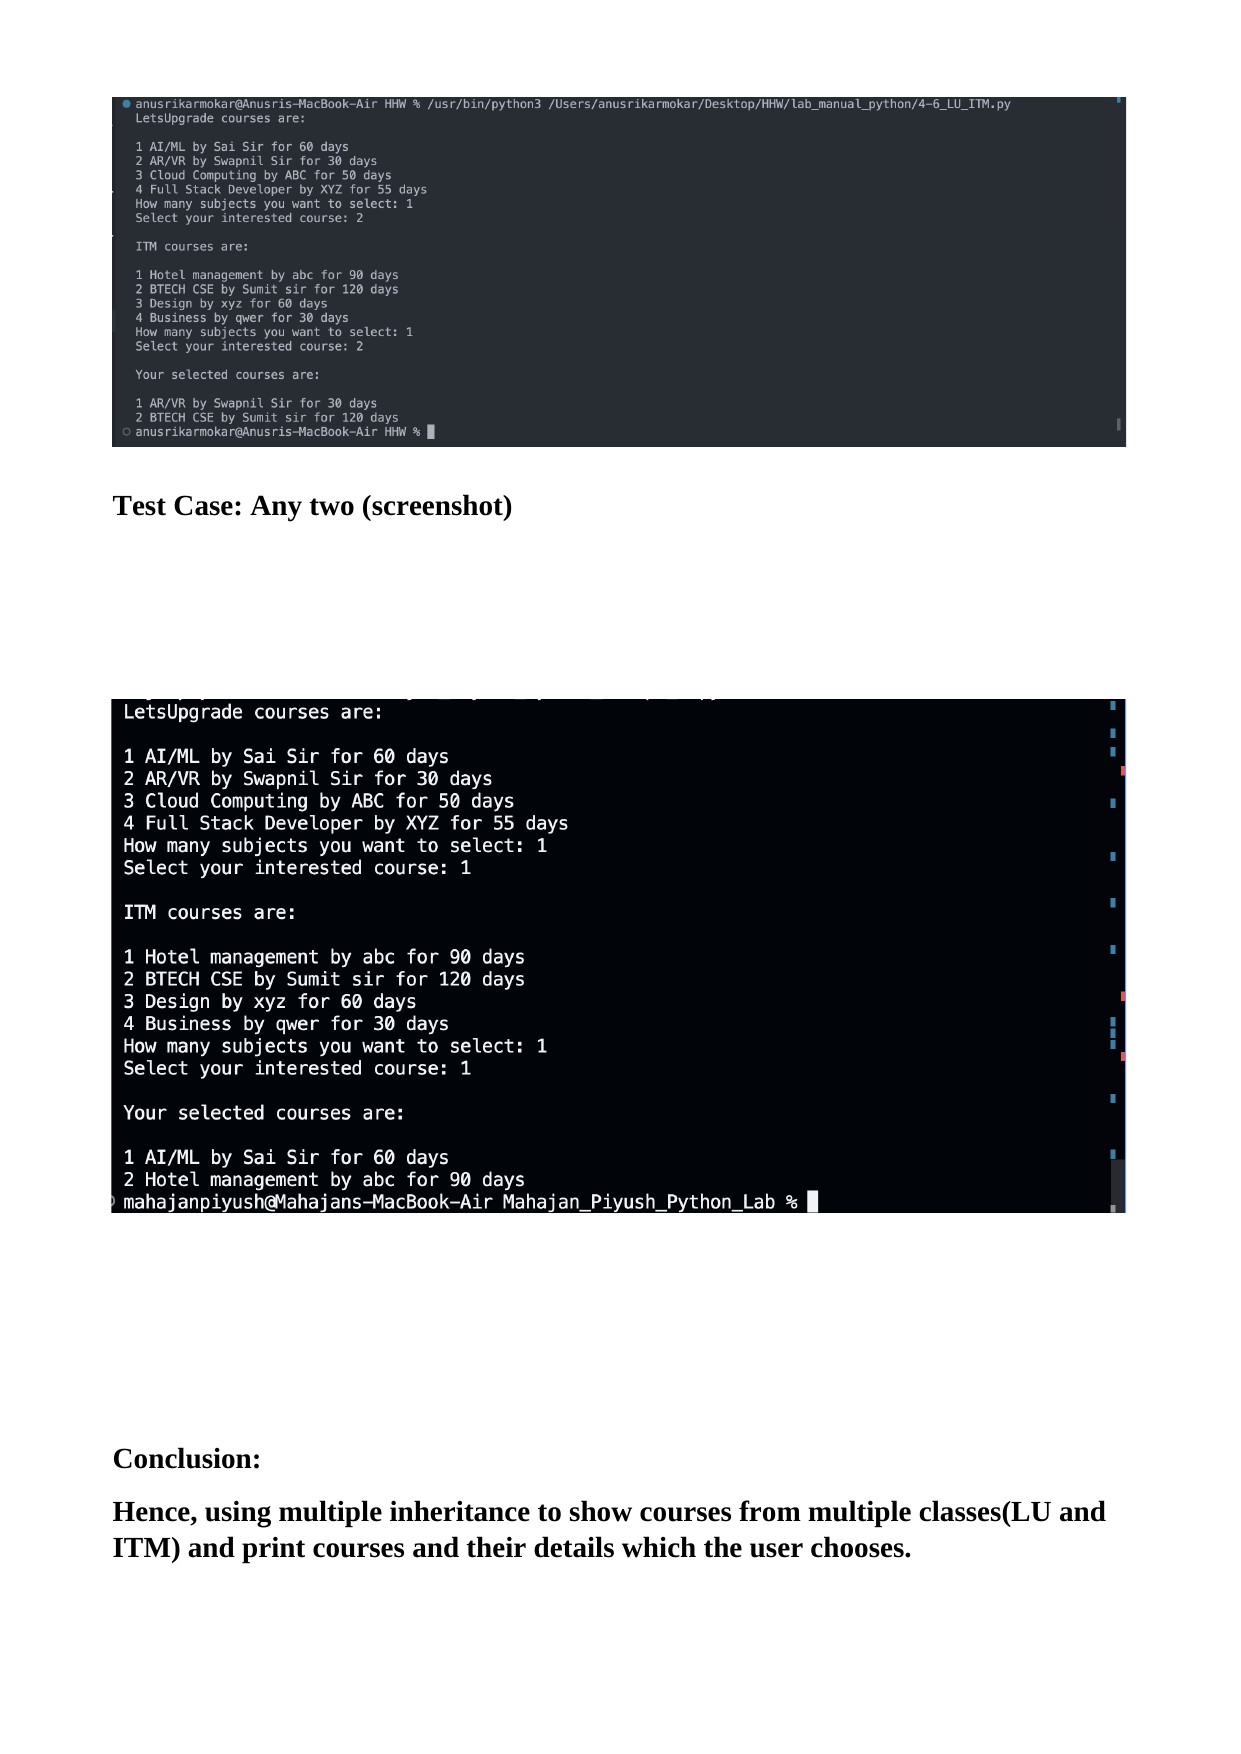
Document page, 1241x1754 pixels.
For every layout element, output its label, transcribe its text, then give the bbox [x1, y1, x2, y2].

text Conclusion: [112, 1441, 1128, 1475]
picture [111, 699, 1127, 1213]
text Hence, using multiple inheritance to show courses from multiple classes(LU and ITM) and print courses and their details which the user chooses. [112, 1494, 1128, 1564]
picture [111, 97, 1127, 447]
